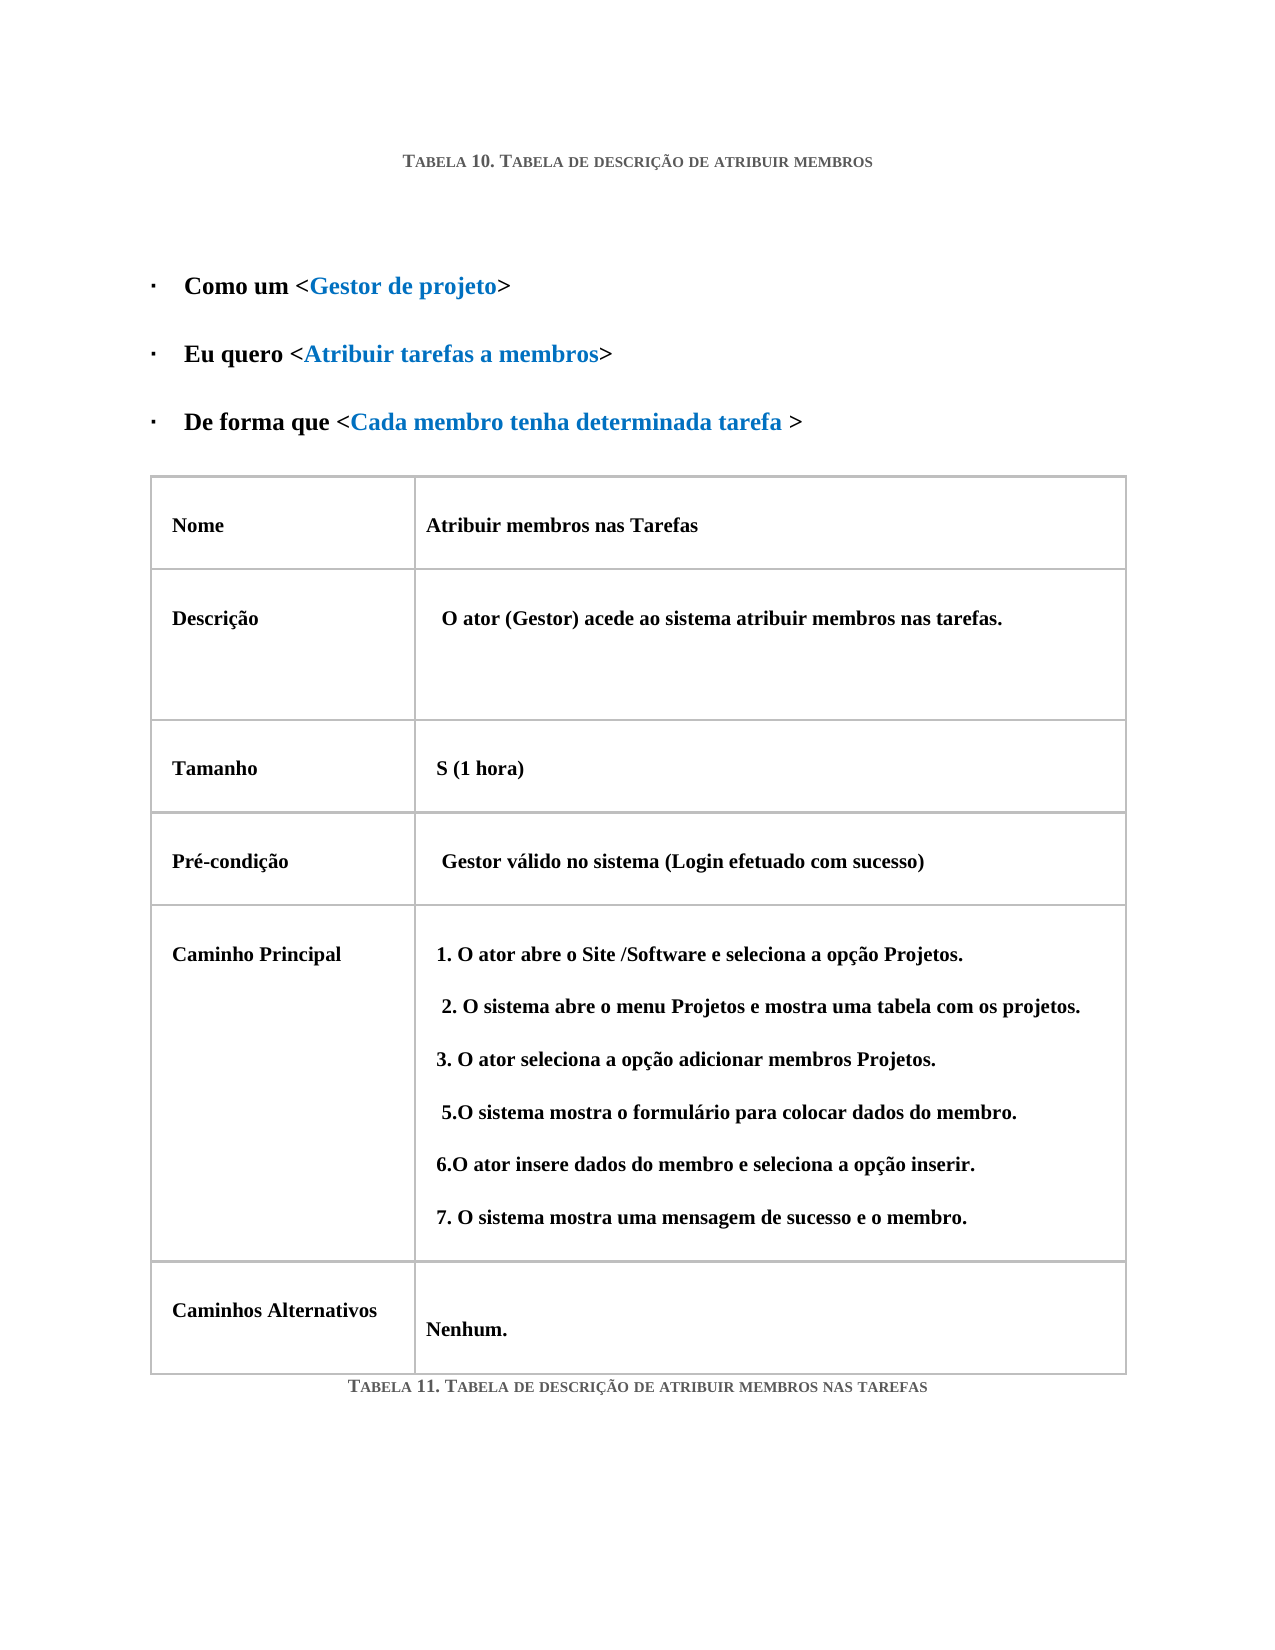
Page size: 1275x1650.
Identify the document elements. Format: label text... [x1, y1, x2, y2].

table_cell Tamanho [152, 721, 414, 811]
table_header Atribuir membros nas Tarefas [416, 478, 1125, 568]
table_header Nome [152, 478, 414, 568]
text · Como um <Gestor de projeto> [150, 271, 1125, 299]
text · De forma que <Cada membro tenha determinada tarefa > [150, 407, 1125, 436]
text Tabela 11. Tabela de descrição de atribuir membros nas tarefas [150, 1375, 1125, 1396]
table_cell 1. O ator abre o Site /Software e seleciona a opção Projetos. 2. O sistema abre o menu Projetos e mostra uma tabela com os projetos. 3. O ator seleciona a opção adicionar membros Projetos. 5.O sistema mostra o formulário para colocar dados do membro. 6.O ator insere dados do membro e seleciona a opção inserir. 7. O sistema mostra uma mensagem de sucesso e o membro. [416, 906, 1125, 1260]
table_cell Caminho Principal [152, 906, 414, 1260]
table_cell Pré-condição [152, 814, 414, 904]
table_cell O ator (Gestor) acede ao sistema atribuir membros nas tarefas. [416, 570, 1125, 718]
table_cell Nenhum. [416, 1263, 1125, 1372]
table_cell Caminhos Alternativos [152, 1263, 414, 1372]
text · Eu quero <Atribuir tarefas a membros> [150, 339, 1125, 368]
table_cell Gestor válido no sistema (Login efetuado com sucesso) [416, 814, 1125, 904]
text Tabela 10. Tabela de descrição de atribuir membros [150, 150, 1125, 172]
table_cell Descrição [152, 570, 414, 718]
table_cell S (1 hora) [416, 721, 1125, 811]
